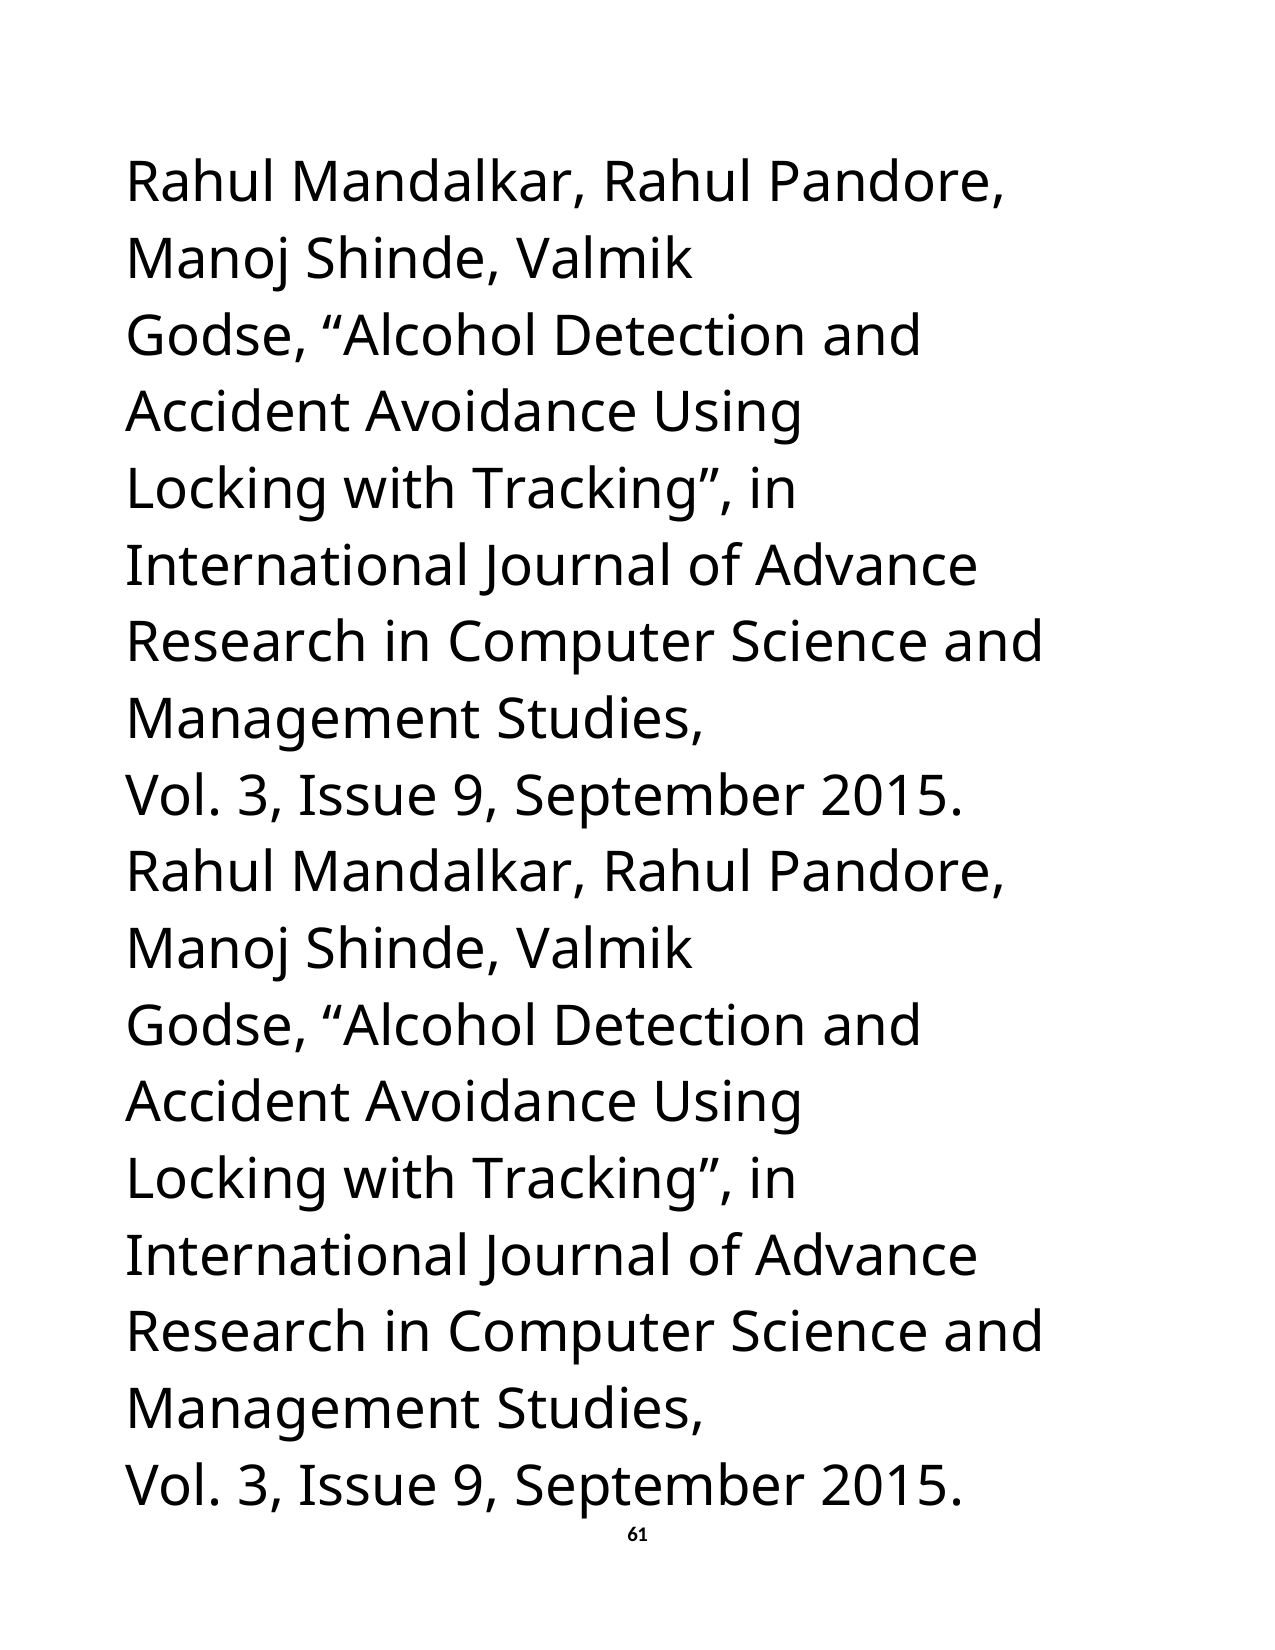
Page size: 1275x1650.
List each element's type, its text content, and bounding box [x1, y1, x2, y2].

text Research in Computer Science and Management Studies, [125, 1292, 1146, 1445]
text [125, 1138, 1146, 1292]
text Godse, “Alcohol Detection and Accident Avoidance Using [125, 295, 1146, 448]
text Research in Computer Science and Management Studies, [125, 602, 1146, 755]
text Vol. 3, Issue 9, September 2015. [125, 1445, 1146, 1522]
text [125, 448, 1146, 602]
text Rahul Mandalkar, Rahul Pandore, Manoj Shinde, Valmik [125, 142, 1146, 295]
text Rahul Mandalkar, Rahul Pandore, Manoj Shinde, Valmik [125, 832, 1146, 985]
text Vol. 3, Issue 9, September 2015. [125, 755, 1146, 832]
text Godse, “Alcohol Detection and Accident Avoidance Using [125, 985, 1146, 1138]
